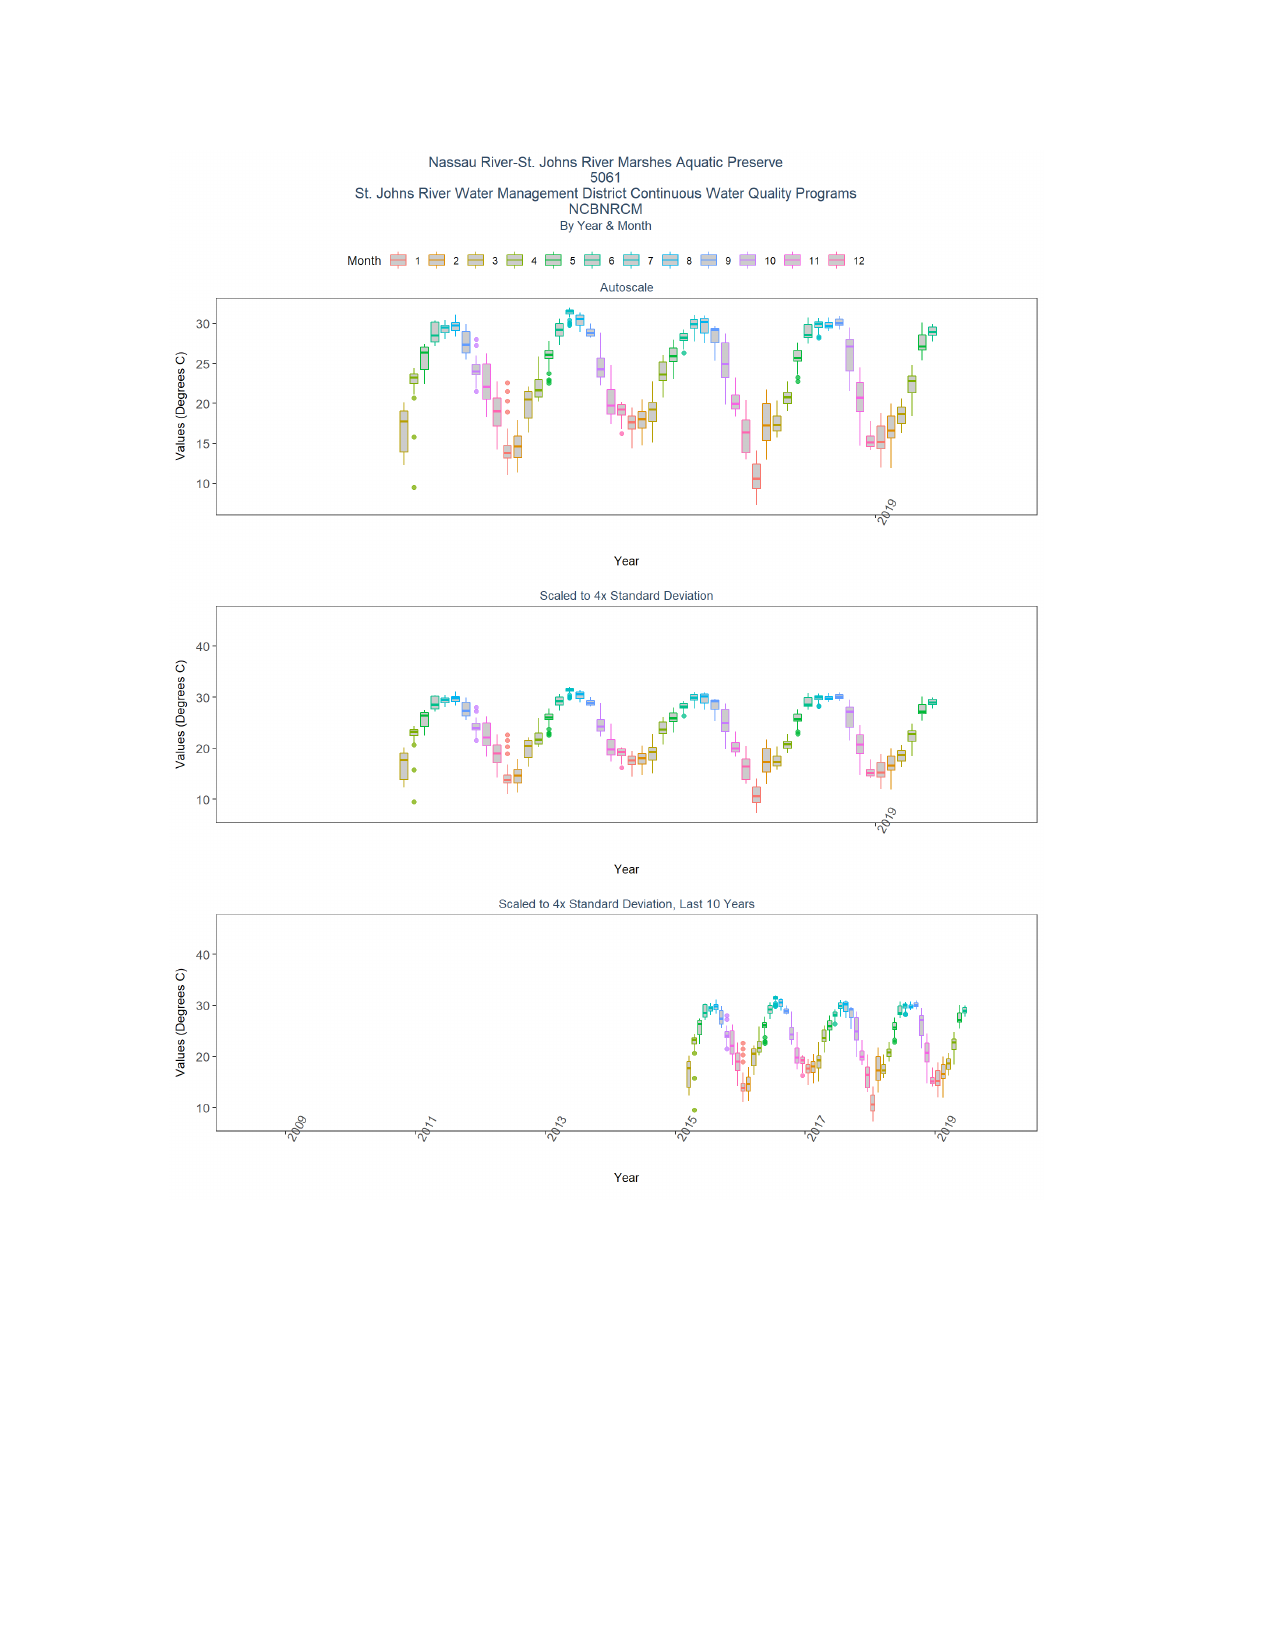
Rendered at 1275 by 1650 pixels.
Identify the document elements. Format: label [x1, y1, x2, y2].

picture [168, 150, 1044, 1200]
